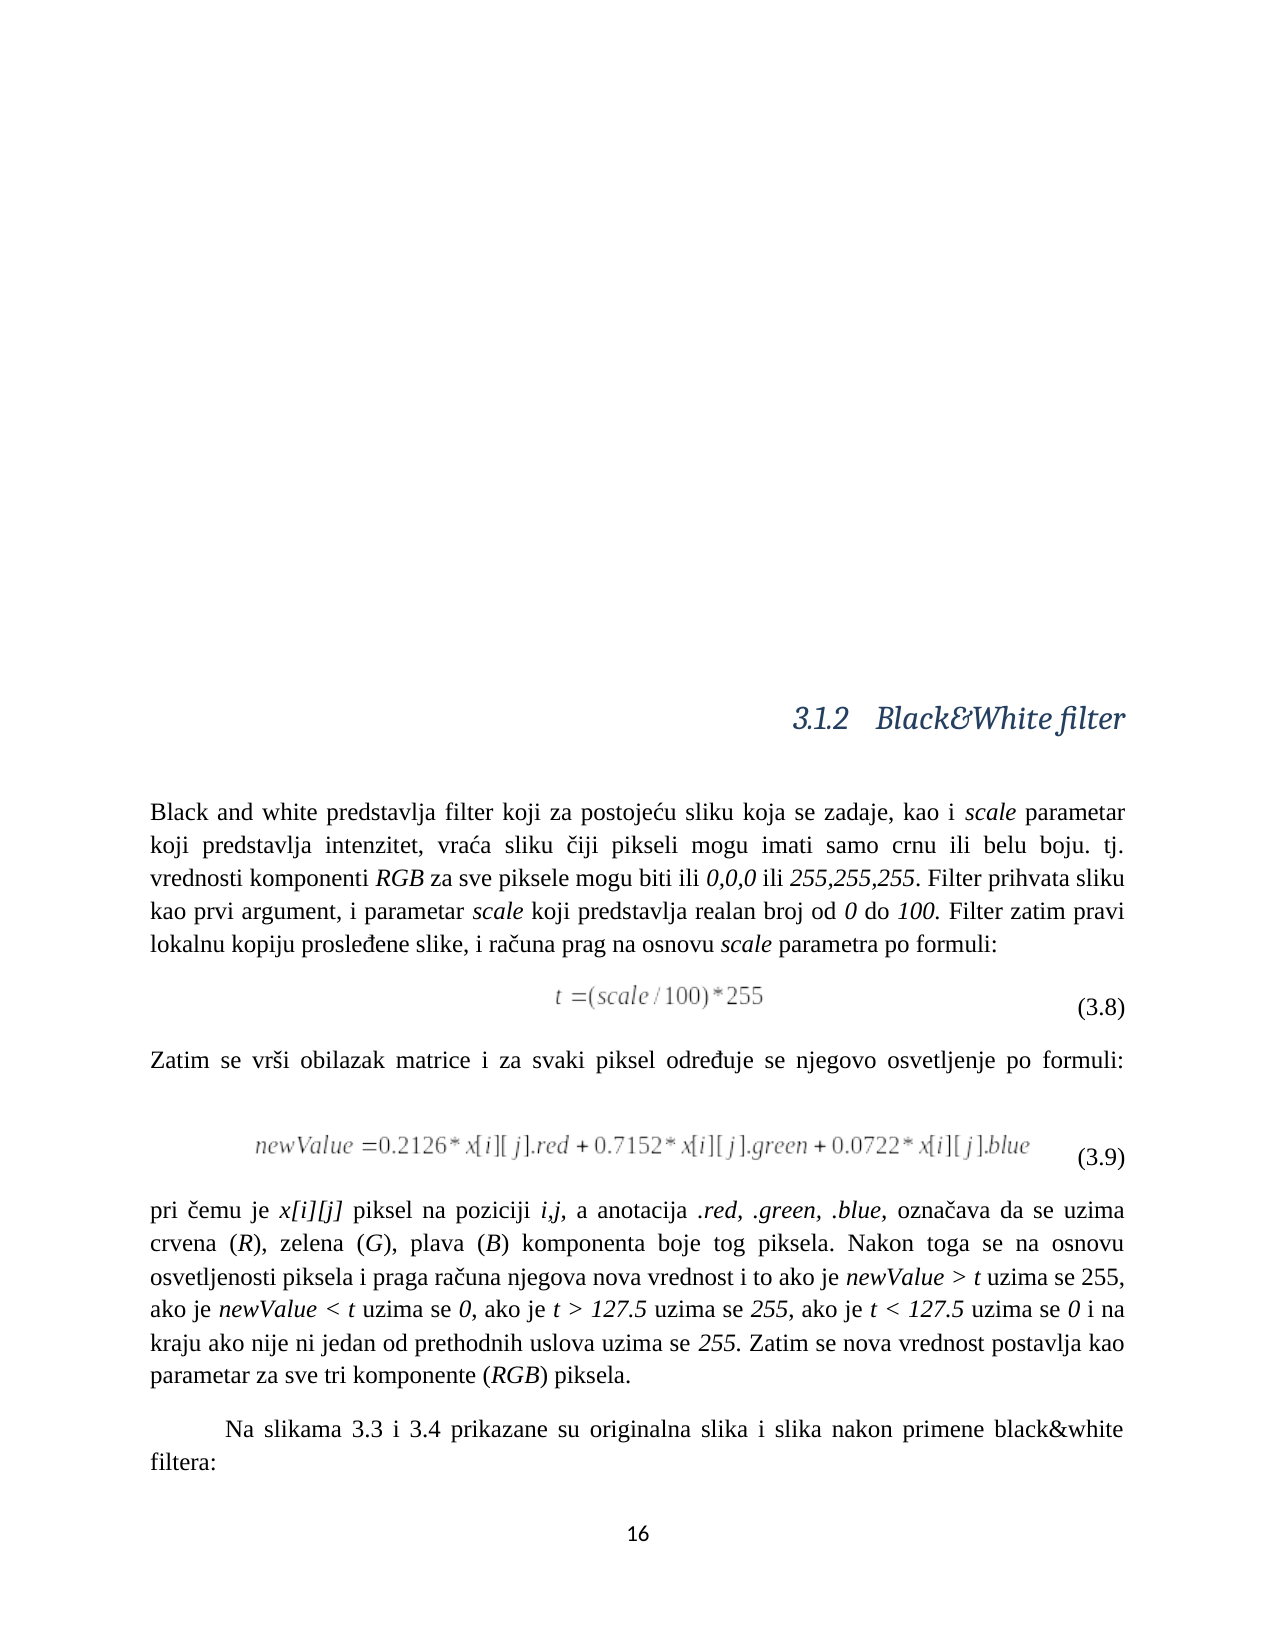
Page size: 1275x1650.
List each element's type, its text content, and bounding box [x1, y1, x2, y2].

text (3.9) [150, 1132, 1125, 1170]
text (3.8) [150, 983, 1125, 1021]
text pri čemu je x[i][j] piksel na poziciji i,j, a anotacija .red, .green, .blue, označava da se uzima crvena (R), zelena (G), plava (B) komponenta boje tog piksela. Nakon toga se na osnovu osvetljenosti piksela i praga računa njegova nova vrednost i to ako je newValue > t uzima se 255, ako je newValue < t uzima se 0, ako je t > 127.5 uzima se 255, ako je t < 127.5 uzima se 0 i na kraju ako nije ni jedan od prethodnih uslova uzima se 255. Zatim se nova vrednost postavlja kao parametar za sve tri komponente (RGB) piksela. [150, 1196, 1125, 1389]
subtitle Black&White filter [150, 699, 1125, 738]
text Black and white predstavlja filter koji za postojeću sliku koja se zadaje, kao i scale parametar koji predstavlja intenzitet, vraća sliku čiji pikseli mogu imati samo crnu ili belu boju. tj. vrednosti komponenti RGB za sve piksele mogu biti ili 0,0,0 ili 255,255,255. Filter prihvata sliku kao prvi argument, i parametar scale koji predstavlja realan broj od 0 do 100. Filter zatim pravi lokalnu kopiju prosleđene slike, i računa prag na osnovu scale parametra po formuli: [150, 797, 1125, 957]
text Zatim se vrši obilazak matrice i za svaki piksel određuje se njegovo osvetljenje po formuli: [150, 1046, 1125, 1107]
text Na slikama 3.3 i 3.4 prikazane su originalna slika i slika nakon primene black&white filtera: [150, 1414, 1125, 1476]
